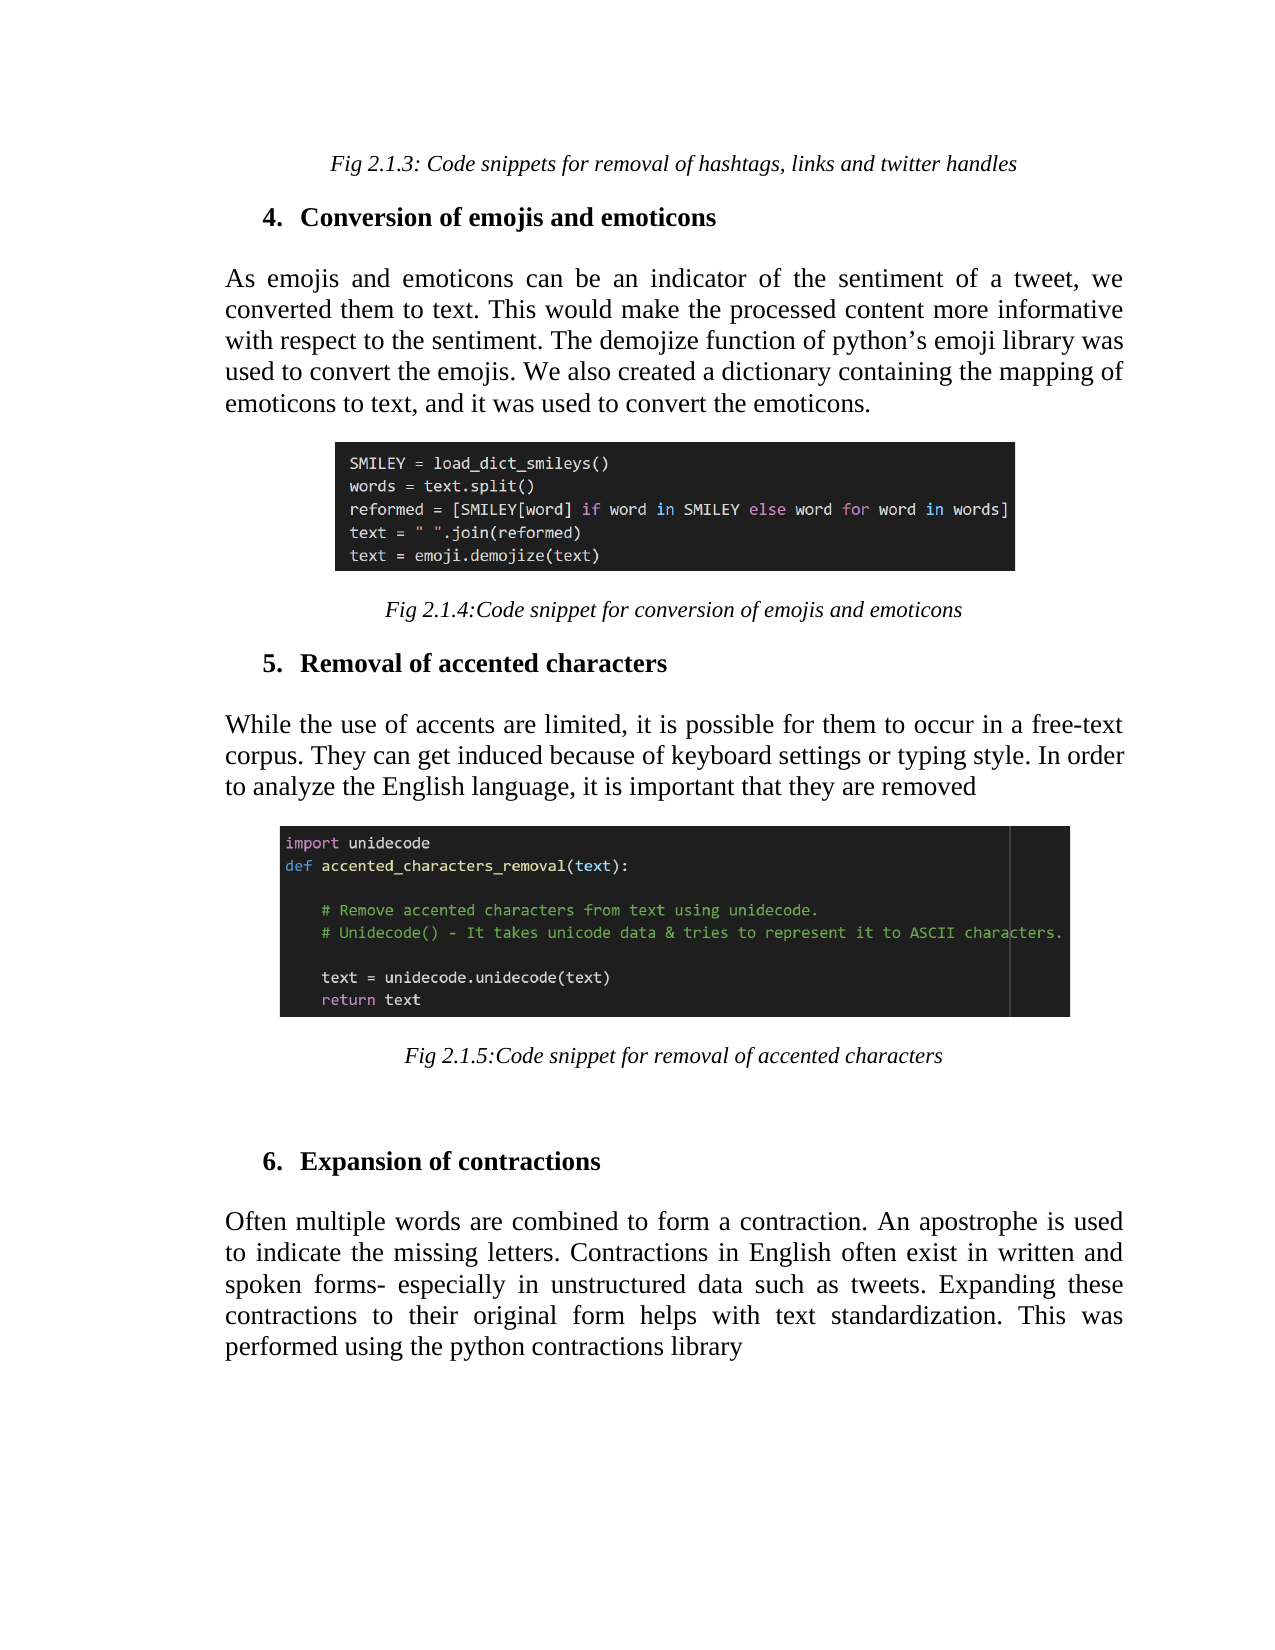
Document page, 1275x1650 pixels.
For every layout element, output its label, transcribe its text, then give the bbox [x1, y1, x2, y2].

text Fig 2.1.5:Code snippet for removal of accented characters [225, 1042, 1125, 1068]
picture [335, 442, 1015, 571]
list Conversion of emojis and emoticons [262, 201, 1125, 232]
picture [279, 826, 1071, 1017]
list Expansion of contractions [262, 1145, 1125, 1176]
text Often multiple words are combined to form a contraction. An apostrophe is used to indicate the missing letters. Contractions in English often exist in written and spoken forms- especially in unstructured data such as tweets. Expanding these contractions to their original form helps with text standardization. This was performed using the python contractions library [225, 1205, 1125, 1361]
list Removal of accented characters [262, 647, 1125, 678]
text While the use of accents are limited, it is possible for them to occur in a free-text corpus. They can get induced because of keyboard settings or typing style. In order to analyze the English language, it is important that they are removed [225, 708, 1125, 801]
text As emojis and emoticons can be an indicator of the sentiment of a tweet, we converted them to text. This would make the processed content more informative with respect to the sentiment. The demojize function of python’s emoji library was used to convert the emojis. We also created a dictionary containing the mapping of emoticons to text, and it was used to convert the emoticons. [225, 262, 1125, 418]
text Fig 2.1.3: Code snippets for removal of hashtags, links and twitter handles [225, 150, 1125, 176]
text Fig 2.1.4:Code snippet for conversion of emojis and emoticons [225, 596, 1125, 622]
